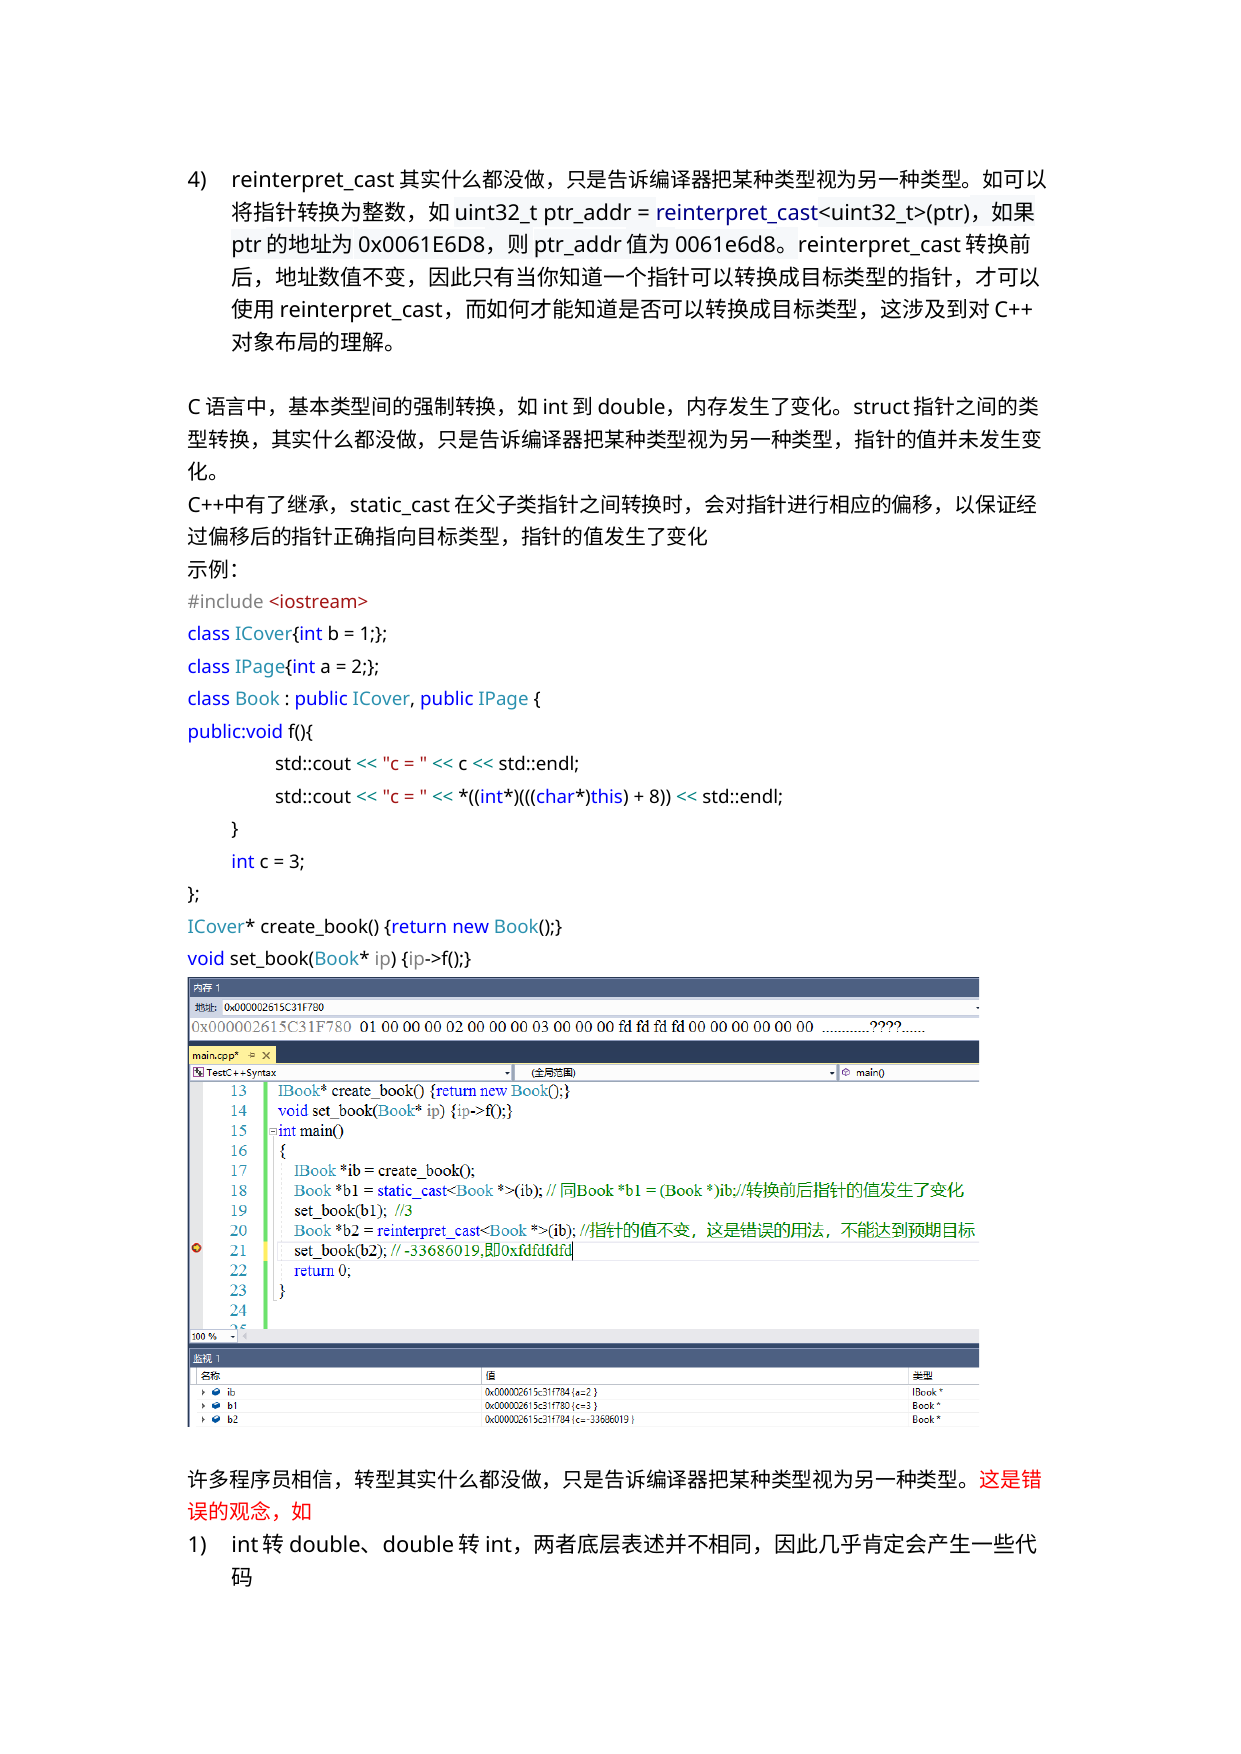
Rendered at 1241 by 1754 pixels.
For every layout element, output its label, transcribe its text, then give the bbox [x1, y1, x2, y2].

text std::cout << "c = " << *((int*)(((char*)this) + 8)) << std::endl; [187, 779, 1053, 812]
text } [187, 812, 1053, 844]
text }; [187, 877, 1053, 909]
text public:void f(){ [187, 714, 1053, 747]
text class ICover{int b = 1;}; [187, 617, 1053, 649]
list int转double、double转int，两者底层表述并不相同，因此几乎肯定会产生一些代码 [187, 1527, 1053, 1592]
picture [187, 977, 980, 1427]
text class Book : public ICover, public IPage { [187, 682, 1053, 714]
text int c = 3; [187, 844, 1053, 877]
text C++中有了继承，static_cast在父子类指针之间转换时，会对指针进行相应的偏移，以保证经过偏移后的指针正确指向目标类型，指针的值发生了变化 [187, 487, 1053, 552]
text std::cout << "c = " << c << std::endl; [187, 747, 1053, 779]
text class IPage{int a = 2;}; [187, 649, 1053, 682]
text 许多程序员相信，转型其实什么都没做，只是告诉编译器把某种类型视为另一种类型。这是错误的观念，如 [187, 1462, 1053, 1527]
text void set_book(Book* ip) {ip->f();} [187, 942, 1053, 974]
list reinterpret_cast其实什么都没做，只是告诉编译器把某种类型视为另一种类型。如可以将指针转换为整数，如uint32_t ptr_addr = reinterpret_cast<uint32_t>(ptr)，如果ptr的地址为0x0061E6D8，则ptr_addr值为 0061e6d8。reinterpret_cast转换前后，地址数值不变，因此只有当你知道一个指针可以转换成目标类型的指针，才可以使用reinterpret_cast，而如何才能知道是否可以转换成目标类型，这涉及到对C++对象布局的理解。 [187, 162, 1053, 357]
text 示例： [187, 552, 1053, 584]
text #include <iostream> [187, 584, 1053, 617]
text C语言中，基本类型间的强制转换，如int到double，内存发生了变化。struct指针之间的类型转换，其实什么都没做，只是告诉编译器把某种类型视为另一种类型，指针的值并未发生变化。 [187, 389, 1053, 487]
text ICover* create_book() {return new Book();} [187, 909, 1053, 942]
